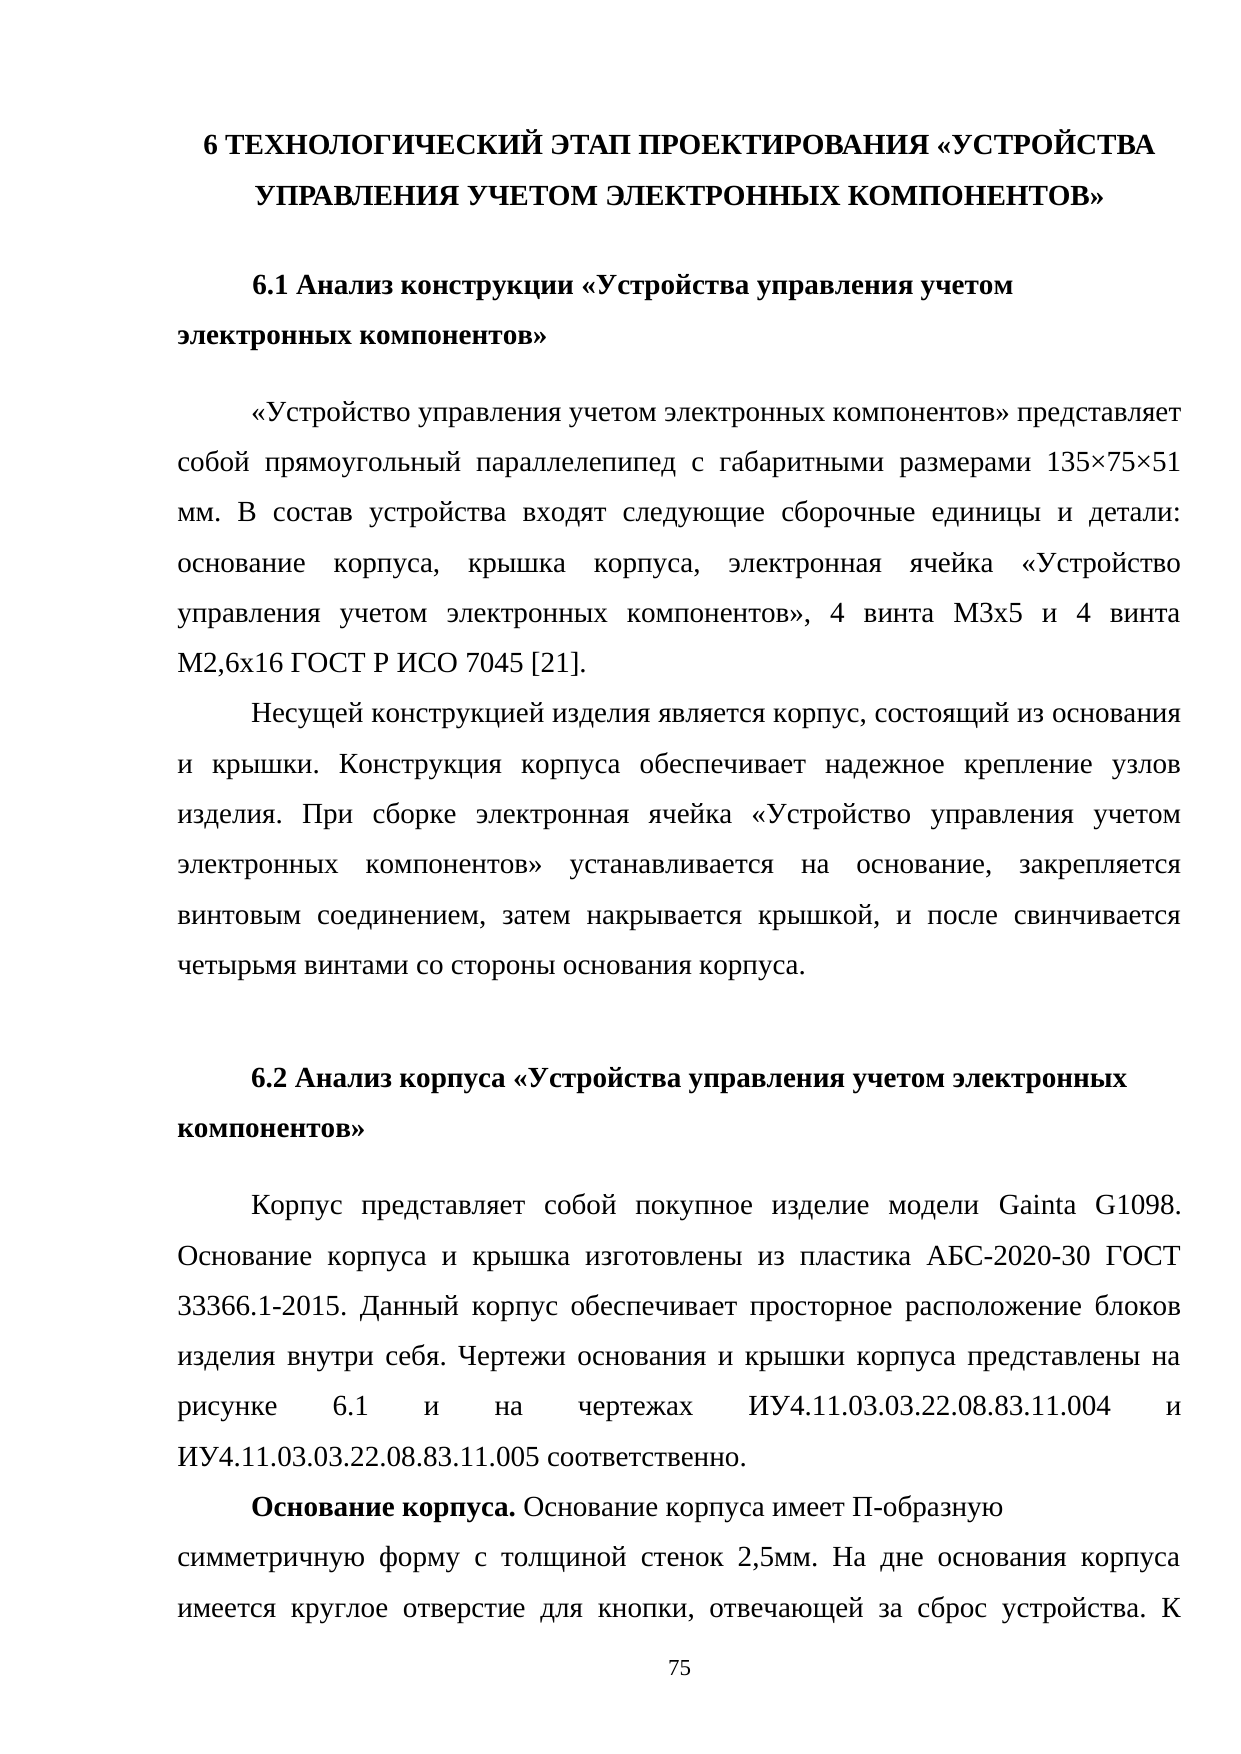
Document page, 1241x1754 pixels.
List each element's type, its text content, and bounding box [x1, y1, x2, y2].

subtitle 6 ТЕХНОЛОГИЧЕСКИЙ ЭТАП ПРОЕКТИРОВАНИЯ «УСТРОЙСТВА УПРАВЛЕНИЯ УЧЕТОМ ЭЛЕКТРОННЫХ КОМПОНЕНТОВ» [177, 127, 1182, 211]
subtitle 6.2 Анализ корпуса «Устройства управления учетом электронных компонентов» [177, 1060, 1182, 1144]
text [177, 1539, 1182, 1623]
text Корпус представляет собой покупное изделие модели Gainta G1098. Основание корпуса и крышка изготовлены из пластика АБС-2020-30 ГОСТ 33366.1-2015. Данный корпус обеспечивает просторное расположение блоков изделия внутри себя. Чертежи основания и крышки корпуса представлены на рисунке 6.1 и на чертежах ИУ4.11.03.03.22.08.83.11.004 и ИУ4.11.03.03.22.08.83.11.005 соответственно. [177, 1187, 1182, 1472]
text Основание корпуса. Основание корпуса имеет П-образную [177, 1489, 1182, 1523]
text «Устройство управления учетом электронных компонентов» представляет собой прямоугольный параллелепипед с габаритными размерами 135×75×51 мм. В состав устройства входят следующие сборочные единицы и детали: основание корпуса, крышка корпуса, электронная ячейка «Устройство управления учетом электронных компонентов», 4 винта M3x5 и 4 винта M2,6x16 ГОСТ Р ИСО 7045 [21]. [177, 394, 1182, 679]
text Несущей конструкцией изделия является корпус, состоящий из основания и крышки. Конструкция корпуса обеспечивает надежное крепление узлов изделия. При сборке электронная ячейка «Устройство управления учетом электронных компонентов» устанавливается на основание, закрепляется винтовым соединением, затем накрывается крышкой, и после свинчивается четырьмя винтами со стороны основания корпуса. [177, 696, 1182, 981]
subtitle 6.1 Анализ конструкции «Устройства управления учетом электронных компонентов» [177, 267, 1182, 351]
